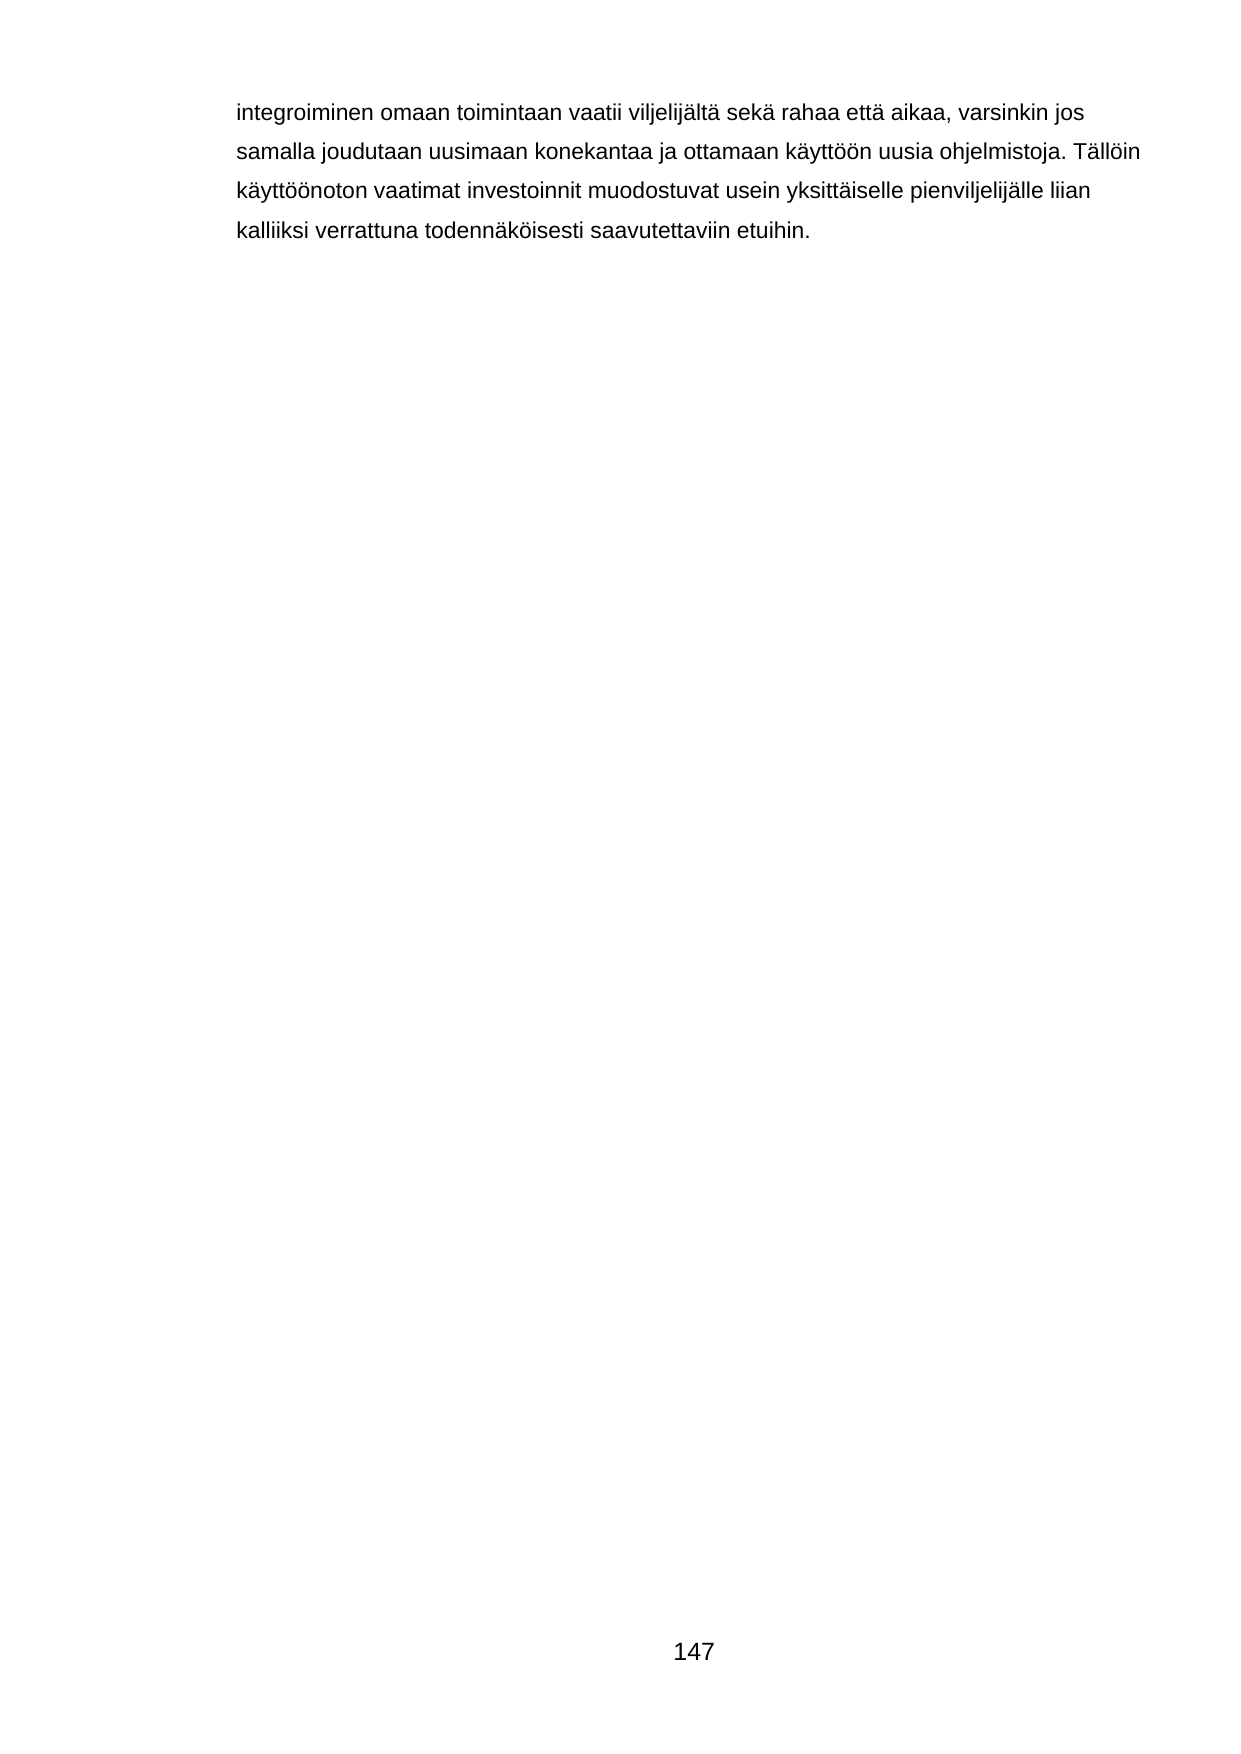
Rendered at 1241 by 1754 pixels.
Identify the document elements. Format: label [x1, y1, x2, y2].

text [236, 98, 1152, 243]
